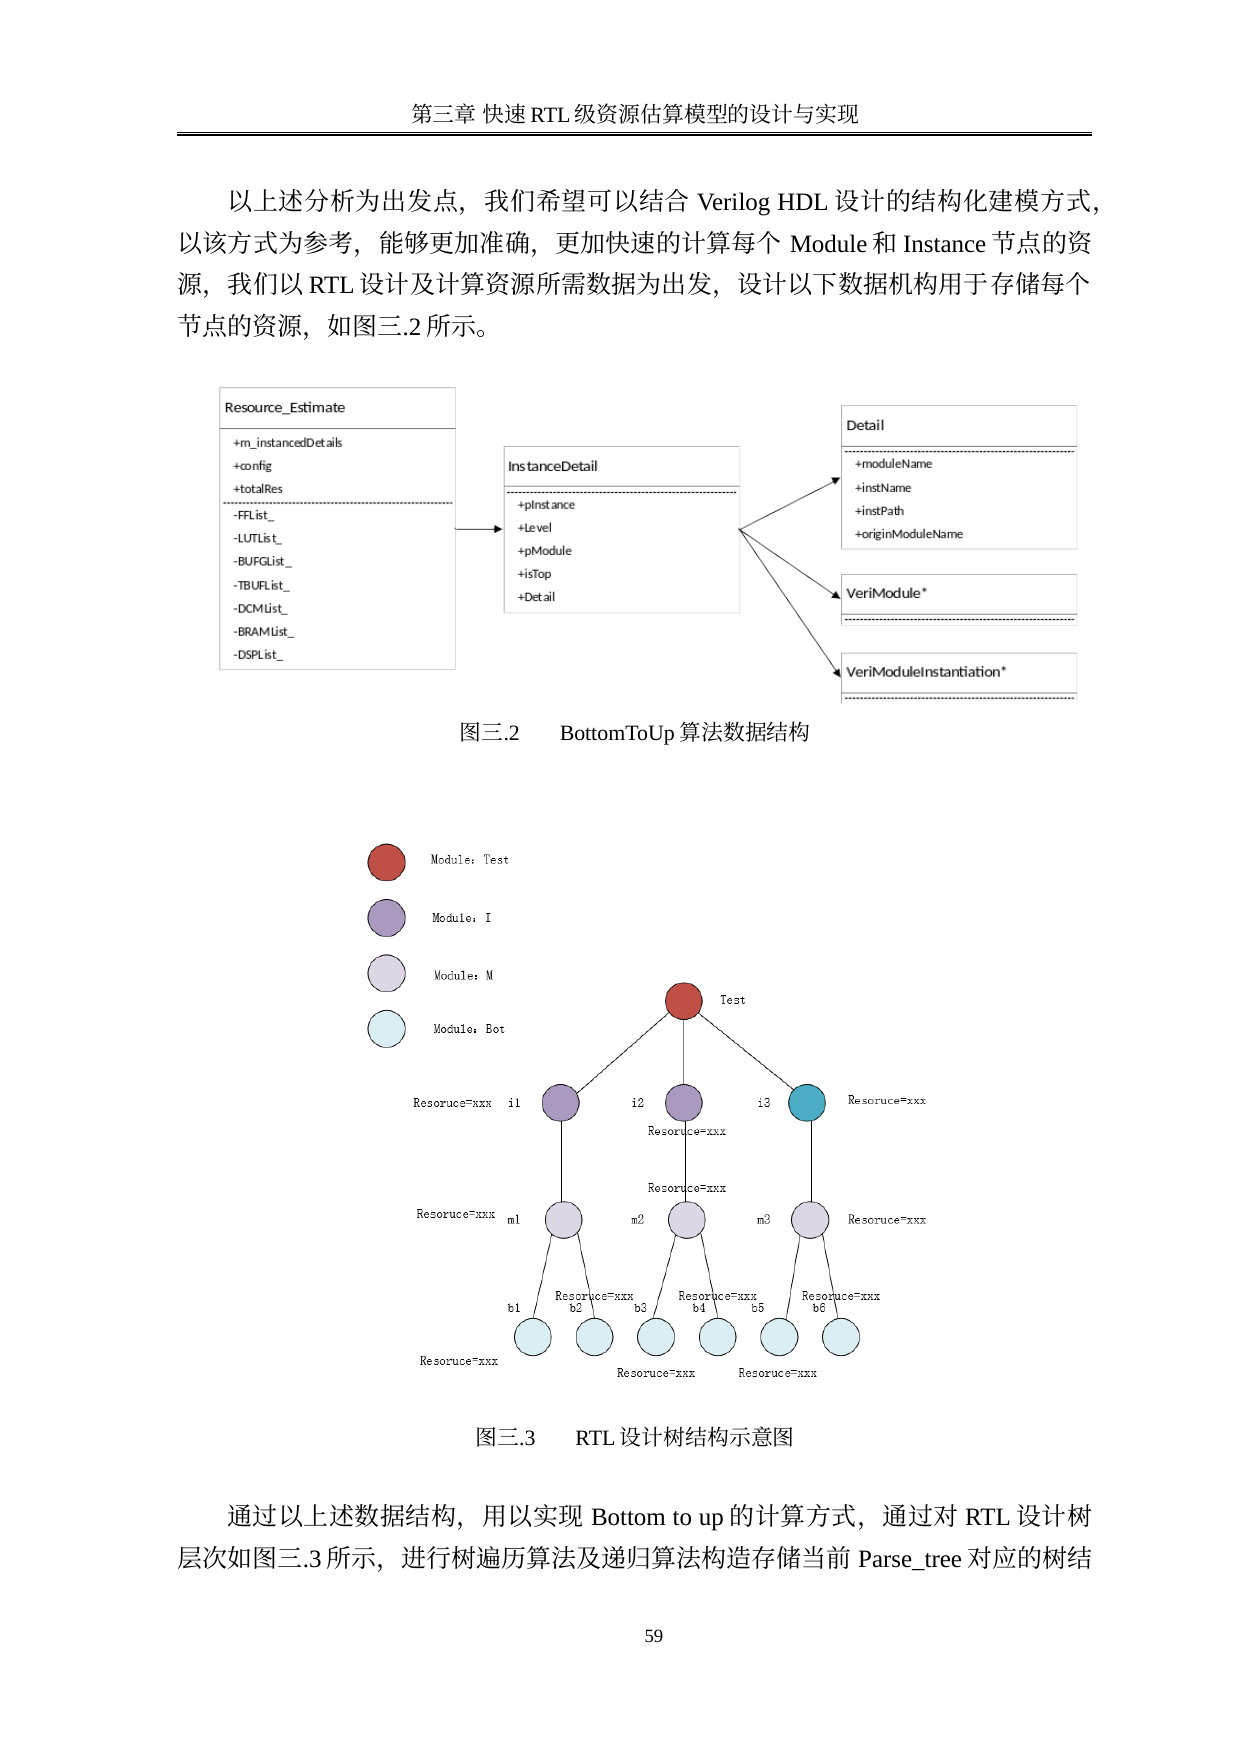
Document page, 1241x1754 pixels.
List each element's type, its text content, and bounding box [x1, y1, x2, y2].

text BottomToUp算法数据结构 [177, 716, 1092, 747]
text RTL设计树结构示意图 [177, 1420, 1092, 1451]
picture [358, 829, 962, 1408]
text 以上述分析为出发点，我们希望可以结合Verilog HDL设计的结构化建模方式，以该方式为参考，能够更加准确，更加快速的计算每个Module和Instance节点的资源，我们以RTL设计及计算资源所需数据为出发，设计以下数据机构用于存储每个节点的资源，如图3.13所示。 [177, 177, 1092, 344]
